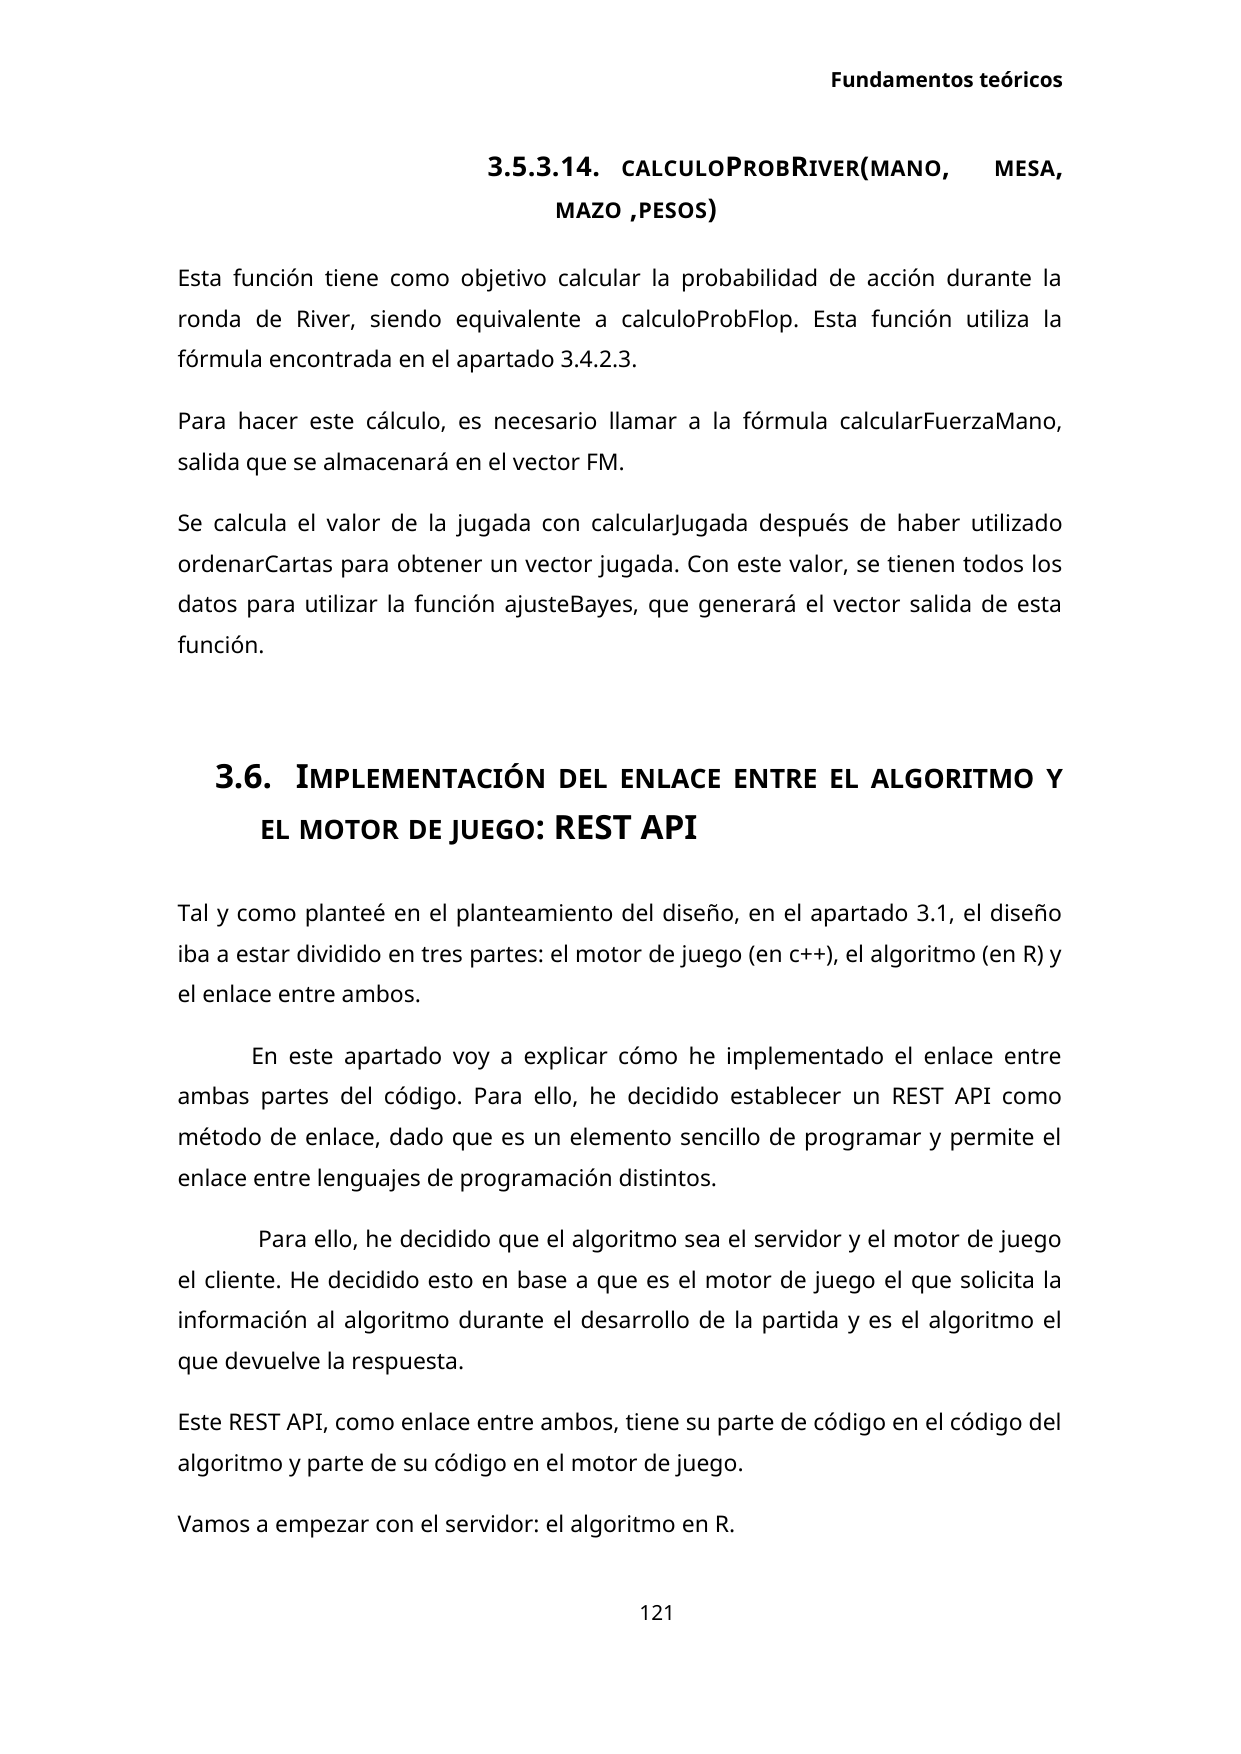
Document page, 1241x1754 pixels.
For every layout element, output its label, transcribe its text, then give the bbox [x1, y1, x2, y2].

text Para ello, he decidido que el algoritmo sea el servidor y el motor de juego el cliente. He decidido esto en base a que es el motor de juego el que solicita la información al algoritmo durante el desarrollo de la partida y es el algoritmo el que devuelve la respuesta. [177, 1223, 1063, 1376]
text Para hacer este cálculo, es necesario llamar a la fórmula calcularFuerzaMano, salida que se almacenará en el vector FM. [177, 405, 1063, 477]
text Este REST API, como enlace entre ambos, tiene su parte de código en el código del algoritmo y parte de su código en el motor de juego. [177, 1406, 1063, 1478]
text Vamos a empezar con el servidor: el algoritmo en R. [177, 1508, 1063, 1540]
subtitle Implementación del enlace entre el algoritmo y el motor de juego: REST API [215, 753, 1063, 849]
text Esta función tiene como objetivo calcular la probabilidad de acción durante la ronda de River, siendo equivalente a calculoProbFlop. Esta función utiliza la fórmula encontrada en el apartado 3.4.2.3. [177, 262, 1063, 375]
subtitle calculoProbRiver(mano, mesa, mazo ,pesos) [487, 148, 1063, 226]
text En este apartado voy a explicar cómo he implementado el enlace entre ambas partes del código. Para ello, he decidido establecer un REST API como método de enlace, dado que es un elemento sencillo de programar y permite el enlace entre lenguajes de programación distintos. [177, 1040, 1063, 1193]
text Se calcula el valor de la jugada con calcularJugada después de haber utilizado ordenarCartas para obtener un vector jugada. Con este valor, se tienen todos los datos para utilizar la función ajusteBayes, que generará el vector salida de esta función. [177, 507, 1063, 660]
text Tal y como planteé en el planteamiento del diseño, en el apartado 3.1, el diseño iba a estar dividido en tres partes: el motor de juego (en c++), el algoritmo (en R) y el enlace entre ambos. [177, 897, 1063, 1009]
